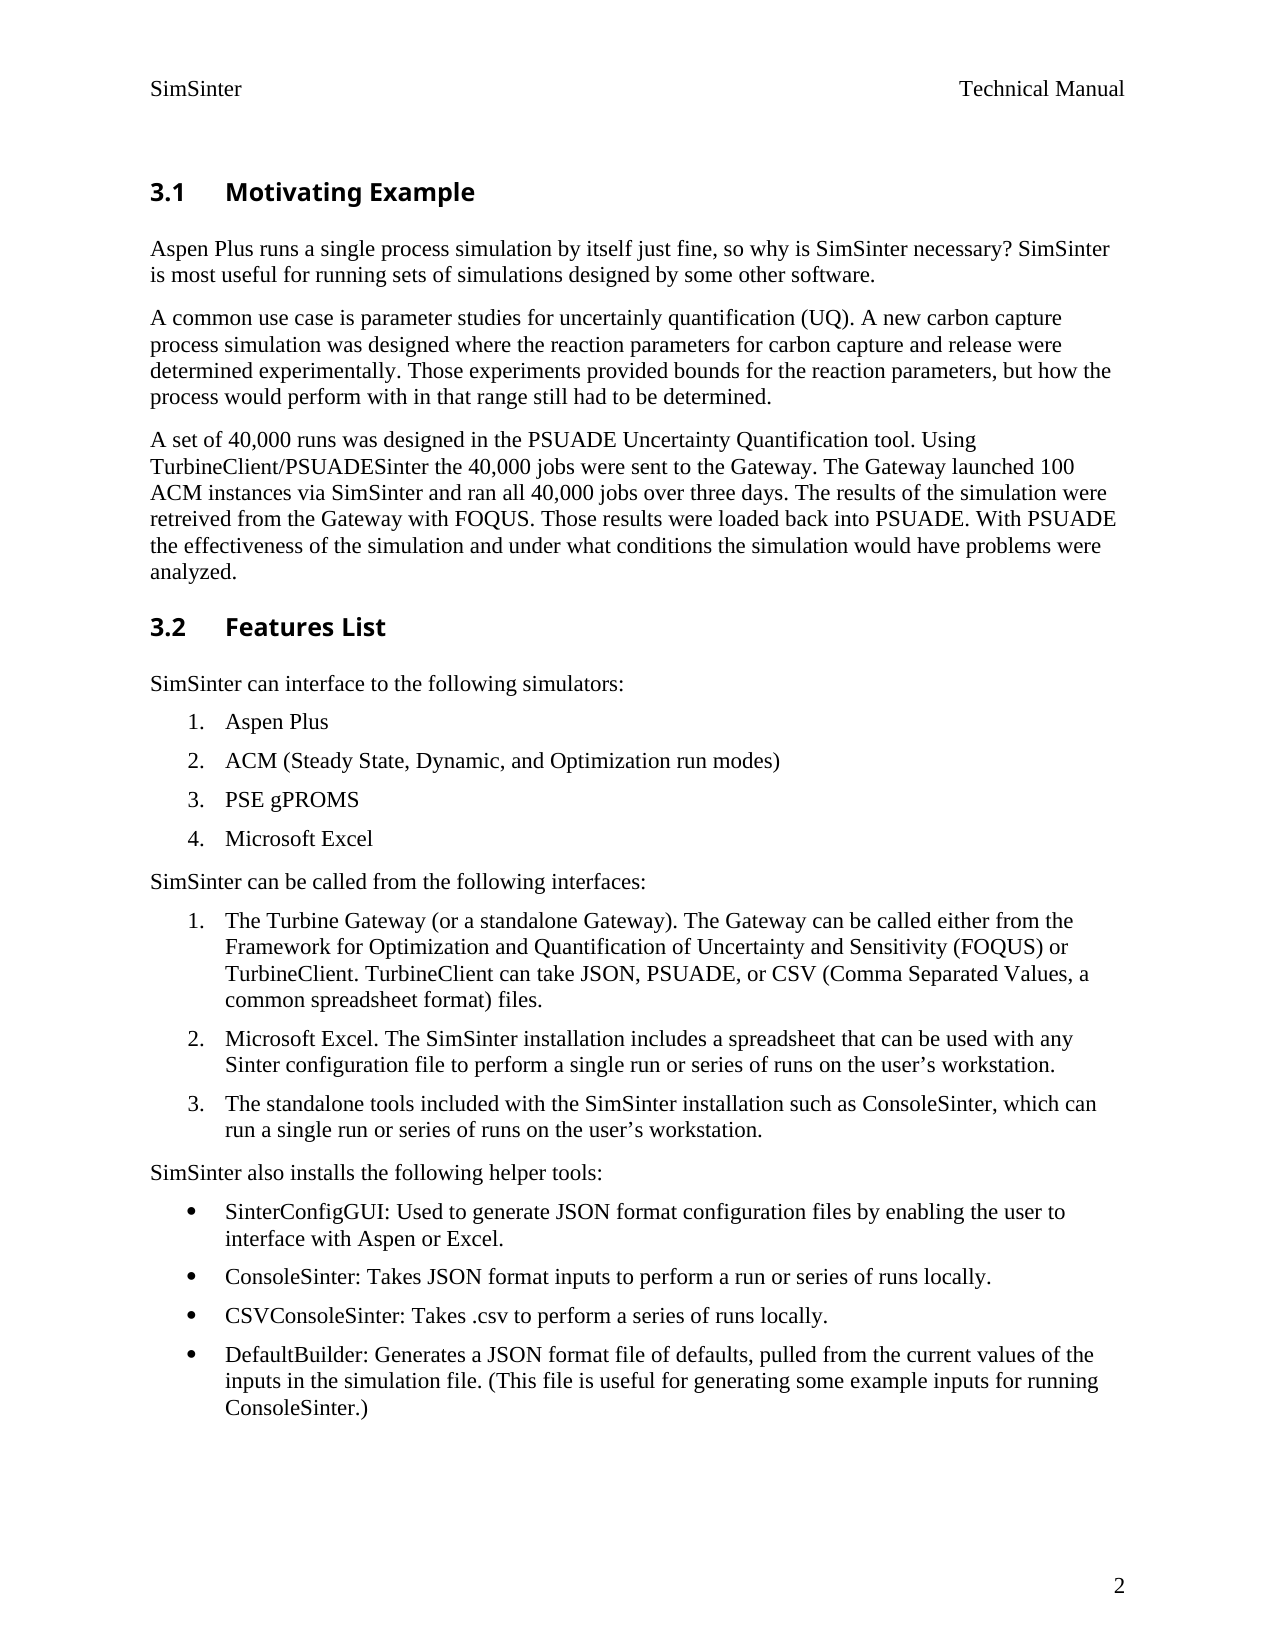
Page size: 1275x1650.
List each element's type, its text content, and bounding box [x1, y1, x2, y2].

list Microsoft Excel [187, 825, 1125, 851]
text SinterConfigGUI: Used to generate JSON format configuration files by enabling the user to interface with Aspen or Excel. [187, 1198, 1125, 1251]
subtitle Motivating Example [150, 175, 1125, 209]
subtitle Features List [150, 609, 1125, 644]
text CSVConsoleSinter: Takes .csv to perform a series of runs locally. [187, 1302, 1125, 1329]
text Aspen Plus runs a single process simulation by itself just fine, so why is SimSinter necessary? SimSinter is most useful for running sets of simulations designed by some other software. [150, 235, 1125, 288]
list PSE gPROMS [187, 786, 1125, 812]
text SimSinter also installs the following helper tools: [150, 1159, 1125, 1186]
list The standalone tools included with the SimSinter installation such as ConsoleSinter, which can run a single run or series of runs on the user’s workstation. [187, 1090, 1125, 1143]
list Microsoft Excel. The SimSinter installation includes a spreadsheet that can be used with any Sinter configuration file to perform a single run or series of runs on the user’s workstation. [187, 1025, 1125, 1077]
text ConsoleSinter: Takes JSON format inputs to perform a run or series of runs locally. [187, 1263, 1125, 1290]
text SimSinter can be called from the following interfaces: [150, 868, 1125, 894]
text DefaultBuilder: Generates a JSON format file of defaults, pulled from the current values of the inputs in the simulation file. (This file is useful for generating some example inputs for running ConsoleSinter.) [187, 1341, 1125, 1420]
text A common use case is parameter studies for uncertainly quantification (UQ). A new carbon capture process simulation was designed where the reaction parameters for carbon capture and release were determined experimentally. Those experiments provided bounds for the reaction parameters, but how the process would perform with in that range still had to be determined. [150, 304, 1125, 410]
text A set of 40,000 runs was designed in the PSUADE Uncertainty Quantification tool. Using TurbineClient/PSUADESinter the 40,000 jobs were sent to the Gateway. The Gateway launched 100 ACM instances via SimSinter and ran all 40,000 jobs over three days. The results of the simulation were retreived from the Gateway with FOQUS. Those results were loaded back into PSUADE. With PSUADE the effectiveness of the simulation and under what conditions the simulation would have problems were analyzed. [150, 426, 1125, 584]
text SimSinter can interface to the following simulators: [150, 669, 1125, 696]
list ACM (Steady State, Dynamic, and Optimization run modes) [187, 747, 1125, 774]
list Aspen Plus [187, 708, 1125, 735]
list The Turbine Gateway (or a standalone Gateway). The Gateway can be called either from the Framework for Optimization and Quantification of Uncertainty and Sensitivity (FOQUS) or TurbineClient. TurbineClient can take JSON, PSUADE, or CSV (Comma Separated Values, a common spreadsheet format) files. [187, 907, 1125, 1012]
